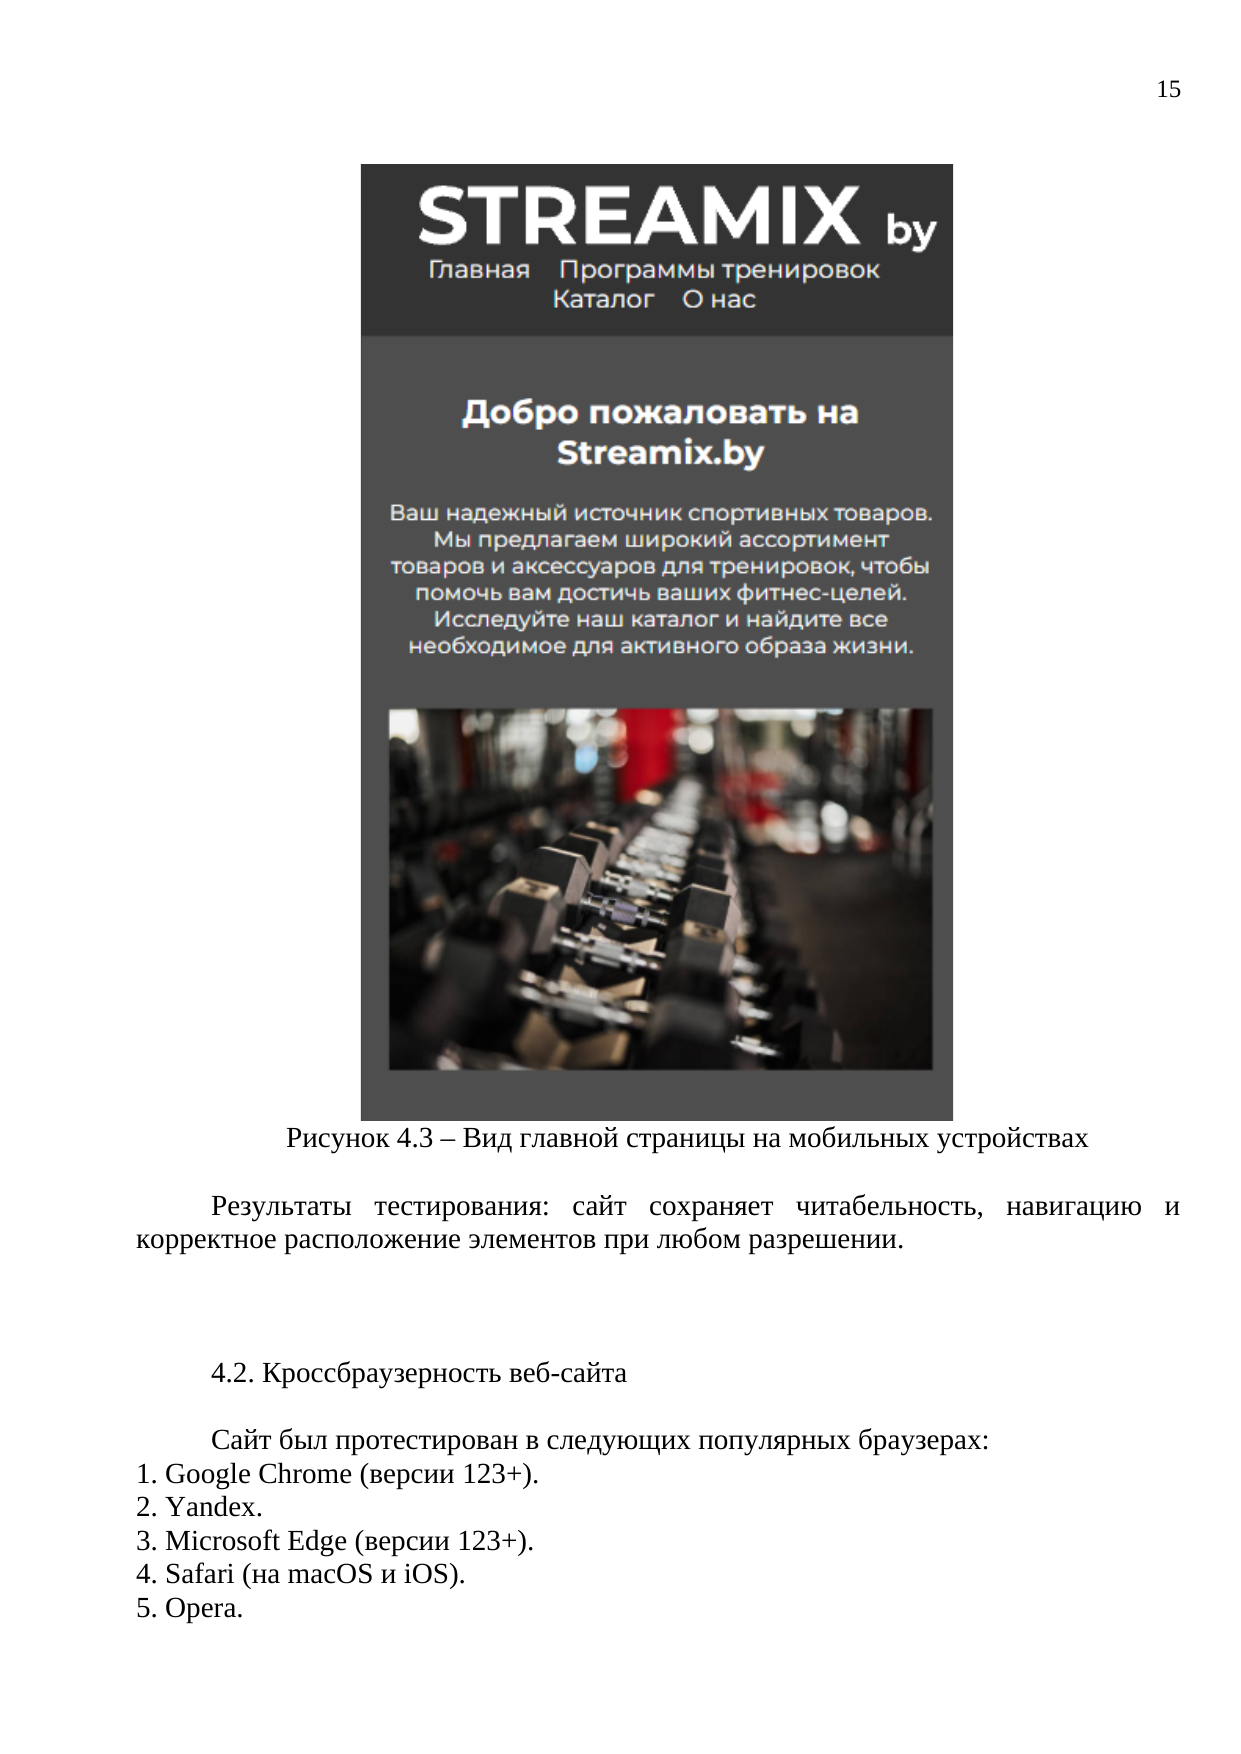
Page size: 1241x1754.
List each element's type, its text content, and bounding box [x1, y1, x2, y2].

text 2. Yandex. [136, 1489, 1181, 1523]
text Рисунок 4.3 – Вид главной страницы на мобильных устройствах [211, 1121, 1181, 1154]
text Результаты тестирования: сайт сохраняет читабельность, навигацию и корректное расположение элементов при любом разрешении. [136, 1188, 1181, 1255]
text 1. Google Chrome (версии 123+). [136, 1456, 1181, 1489]
text 5. Opera. [136, 1590, 1181, 1624]
text 4. Safari (на macOS и iOS). [136, 1557, 1181, 1590]
text 4.2. Кроссбраузерность веб-сайта [136, 1355, 1181, 1389]
picture [360, 164, 954, 1121]
text 3. Microsoft Edge (версии 123+). [136, 1523, 1181, 1557]
text Сайт был протестирован в следующих популярных браузерах: [136, 1422, 1181, 1456]
